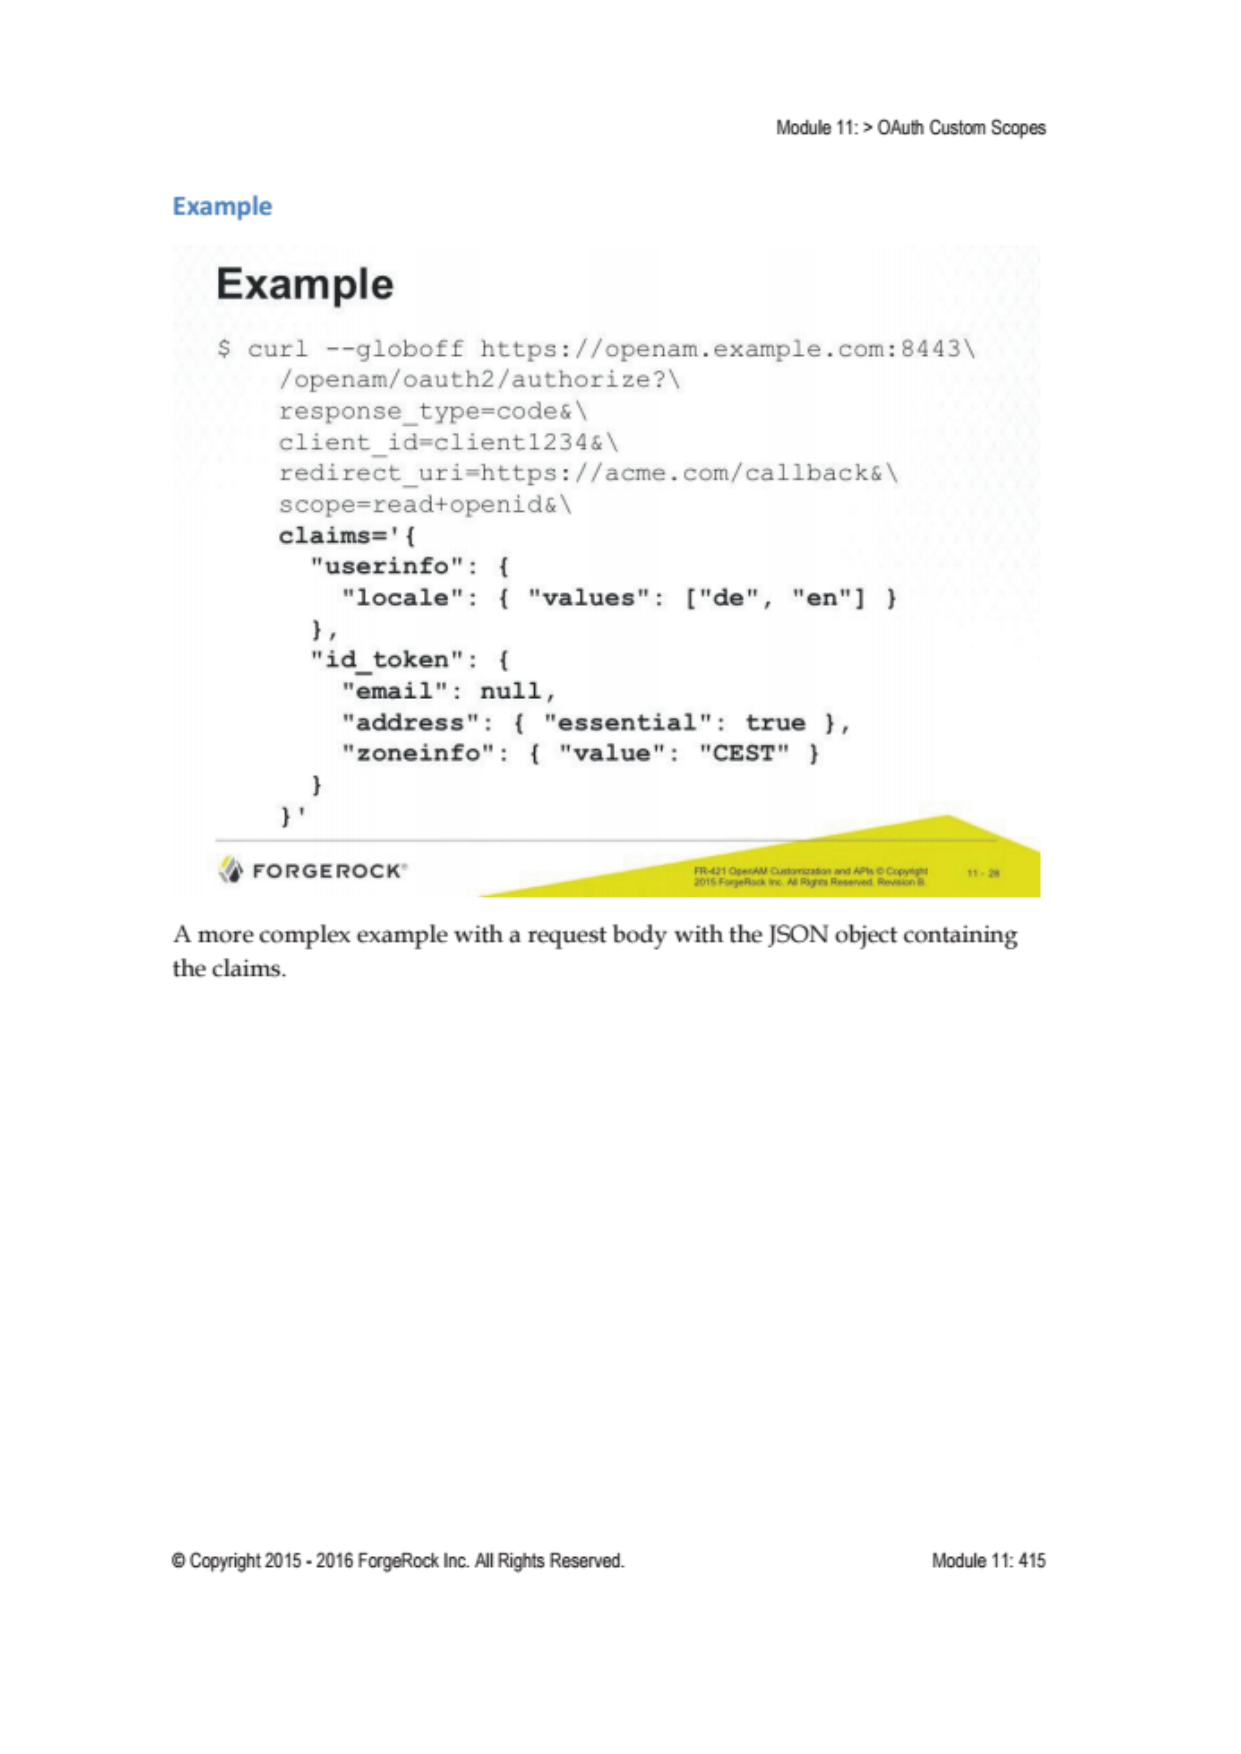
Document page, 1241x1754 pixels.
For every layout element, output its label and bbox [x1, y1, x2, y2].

picture [106, 106, 1134, 1600]
